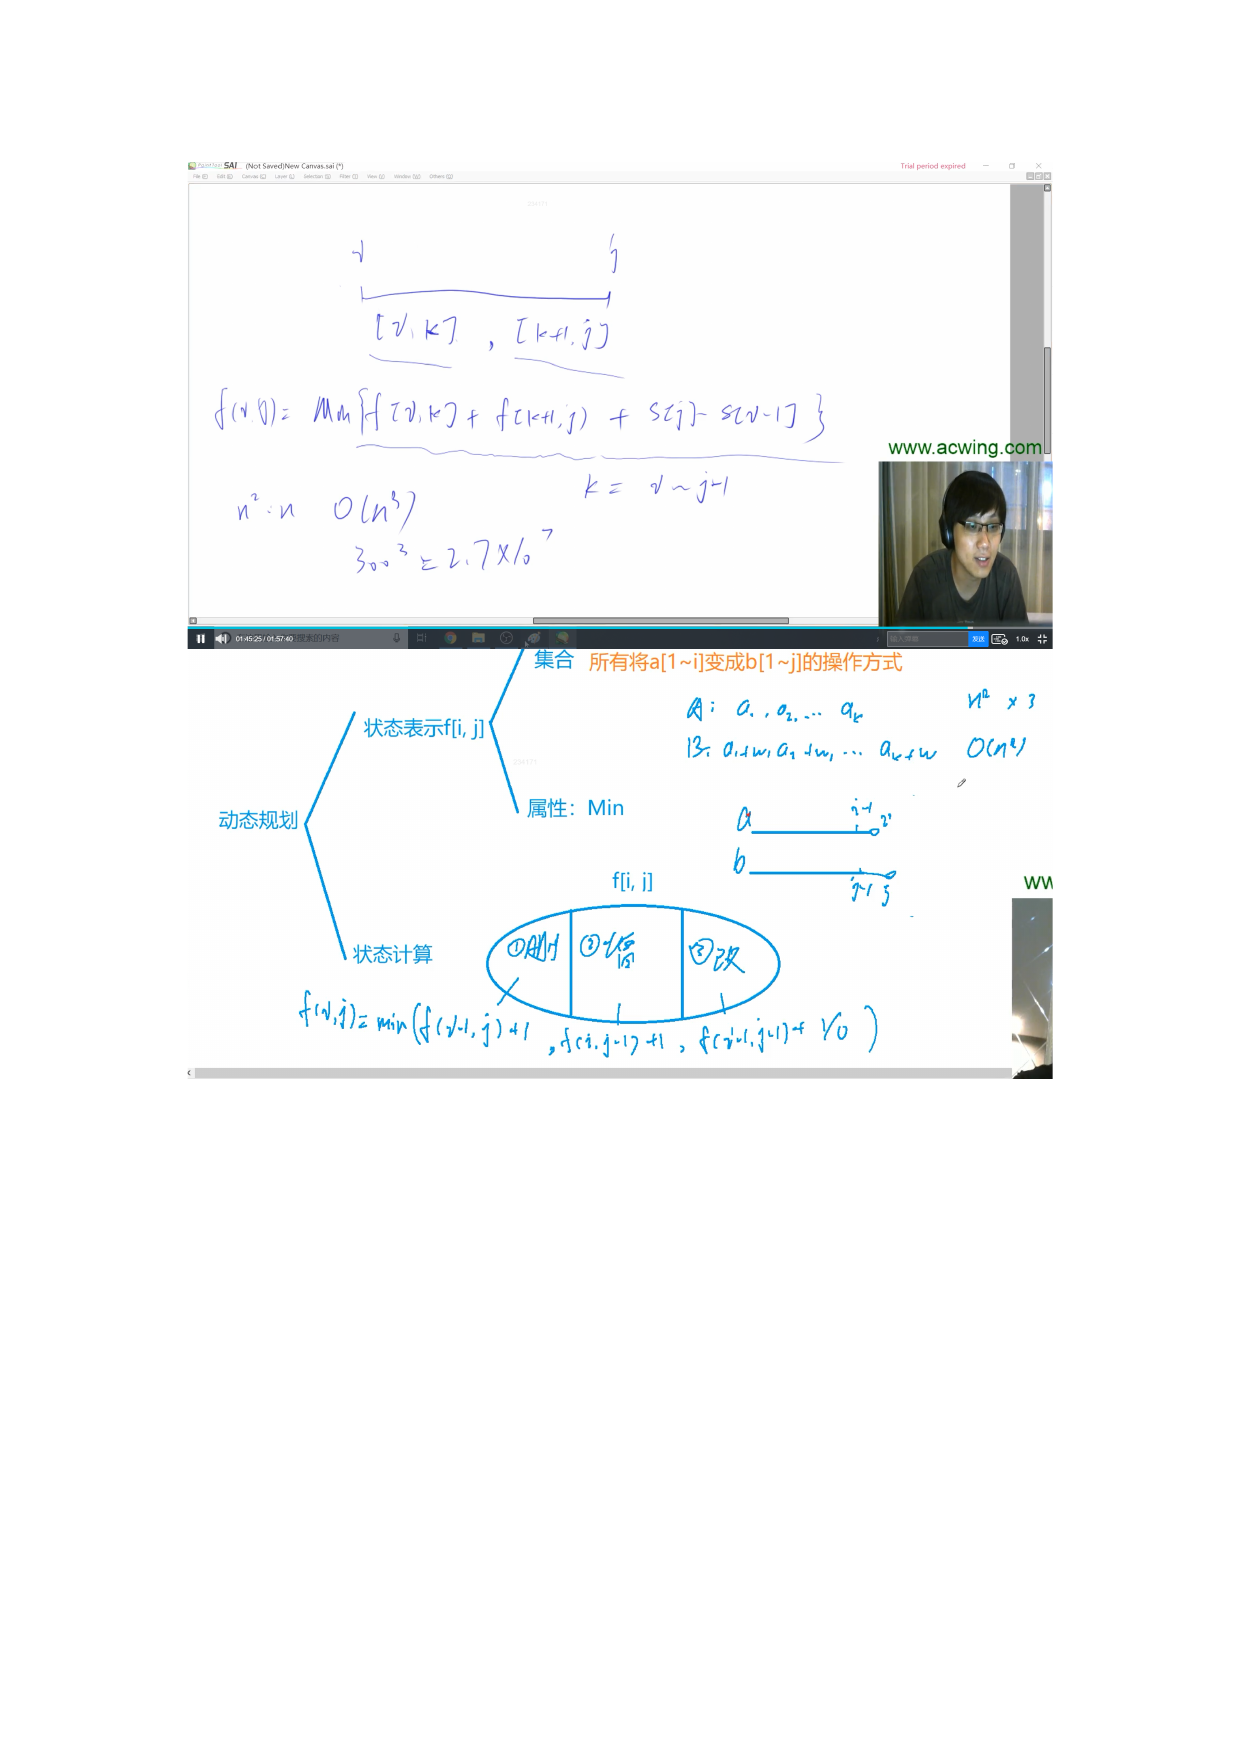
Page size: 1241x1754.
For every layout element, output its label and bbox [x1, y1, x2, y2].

picture [187, 162, 1053, 1079]
